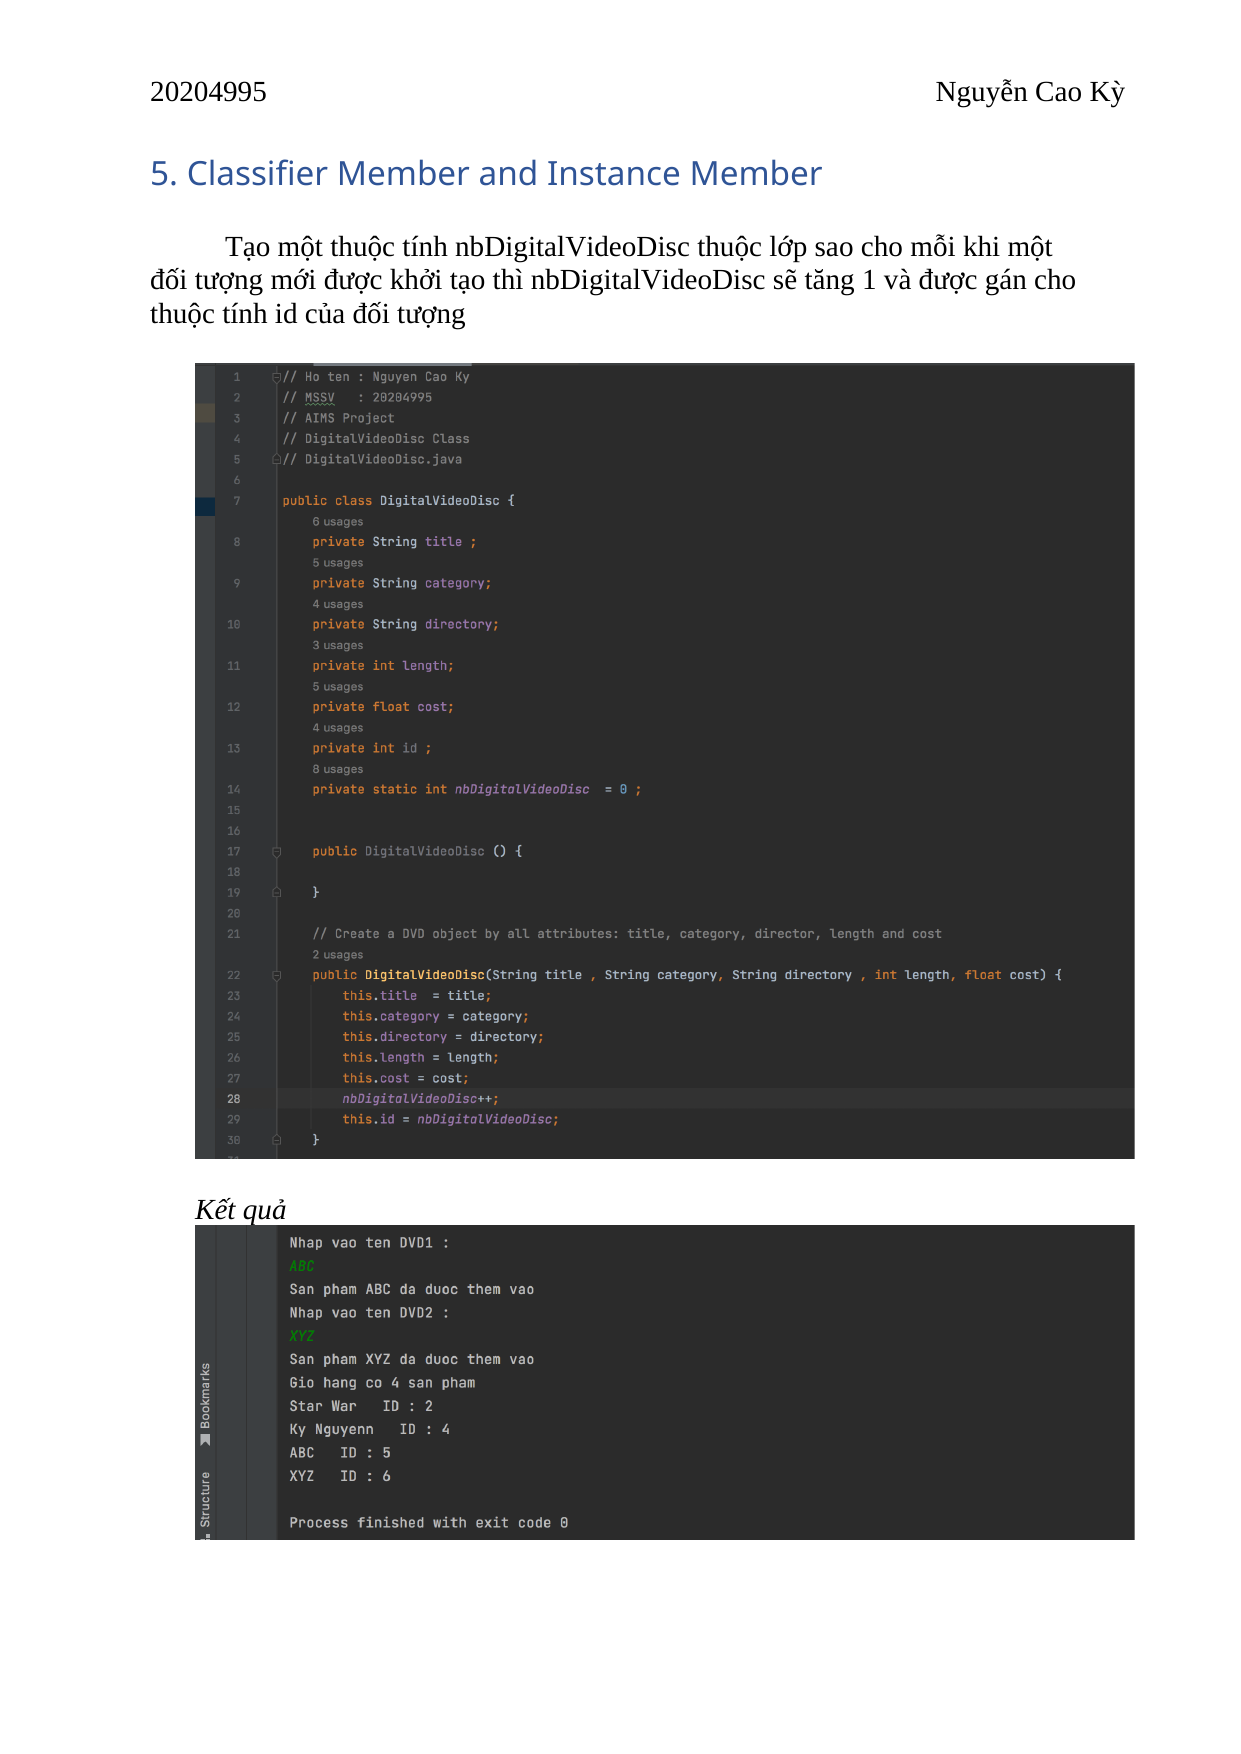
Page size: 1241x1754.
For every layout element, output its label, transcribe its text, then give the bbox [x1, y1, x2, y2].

text Kết quả [150, 1192, 1090, 1226]
picture [195, 1225, 1135, 1540]
text Tạo một thuộc tính nbDigitalVideoDisc thuộc lớp sao cho mỗi khi một đối tượng mới được khởi tạo thì nbDigitalVideoDisc sẽ tăng 1 và được gán cho thuộc tính id của đối tượng [150, 229, 1090, 329]
subtitle 5. Classifier Member and Instance Member [150, 150, 1090, 195]
picture [195, 363, 1135, 1159]
